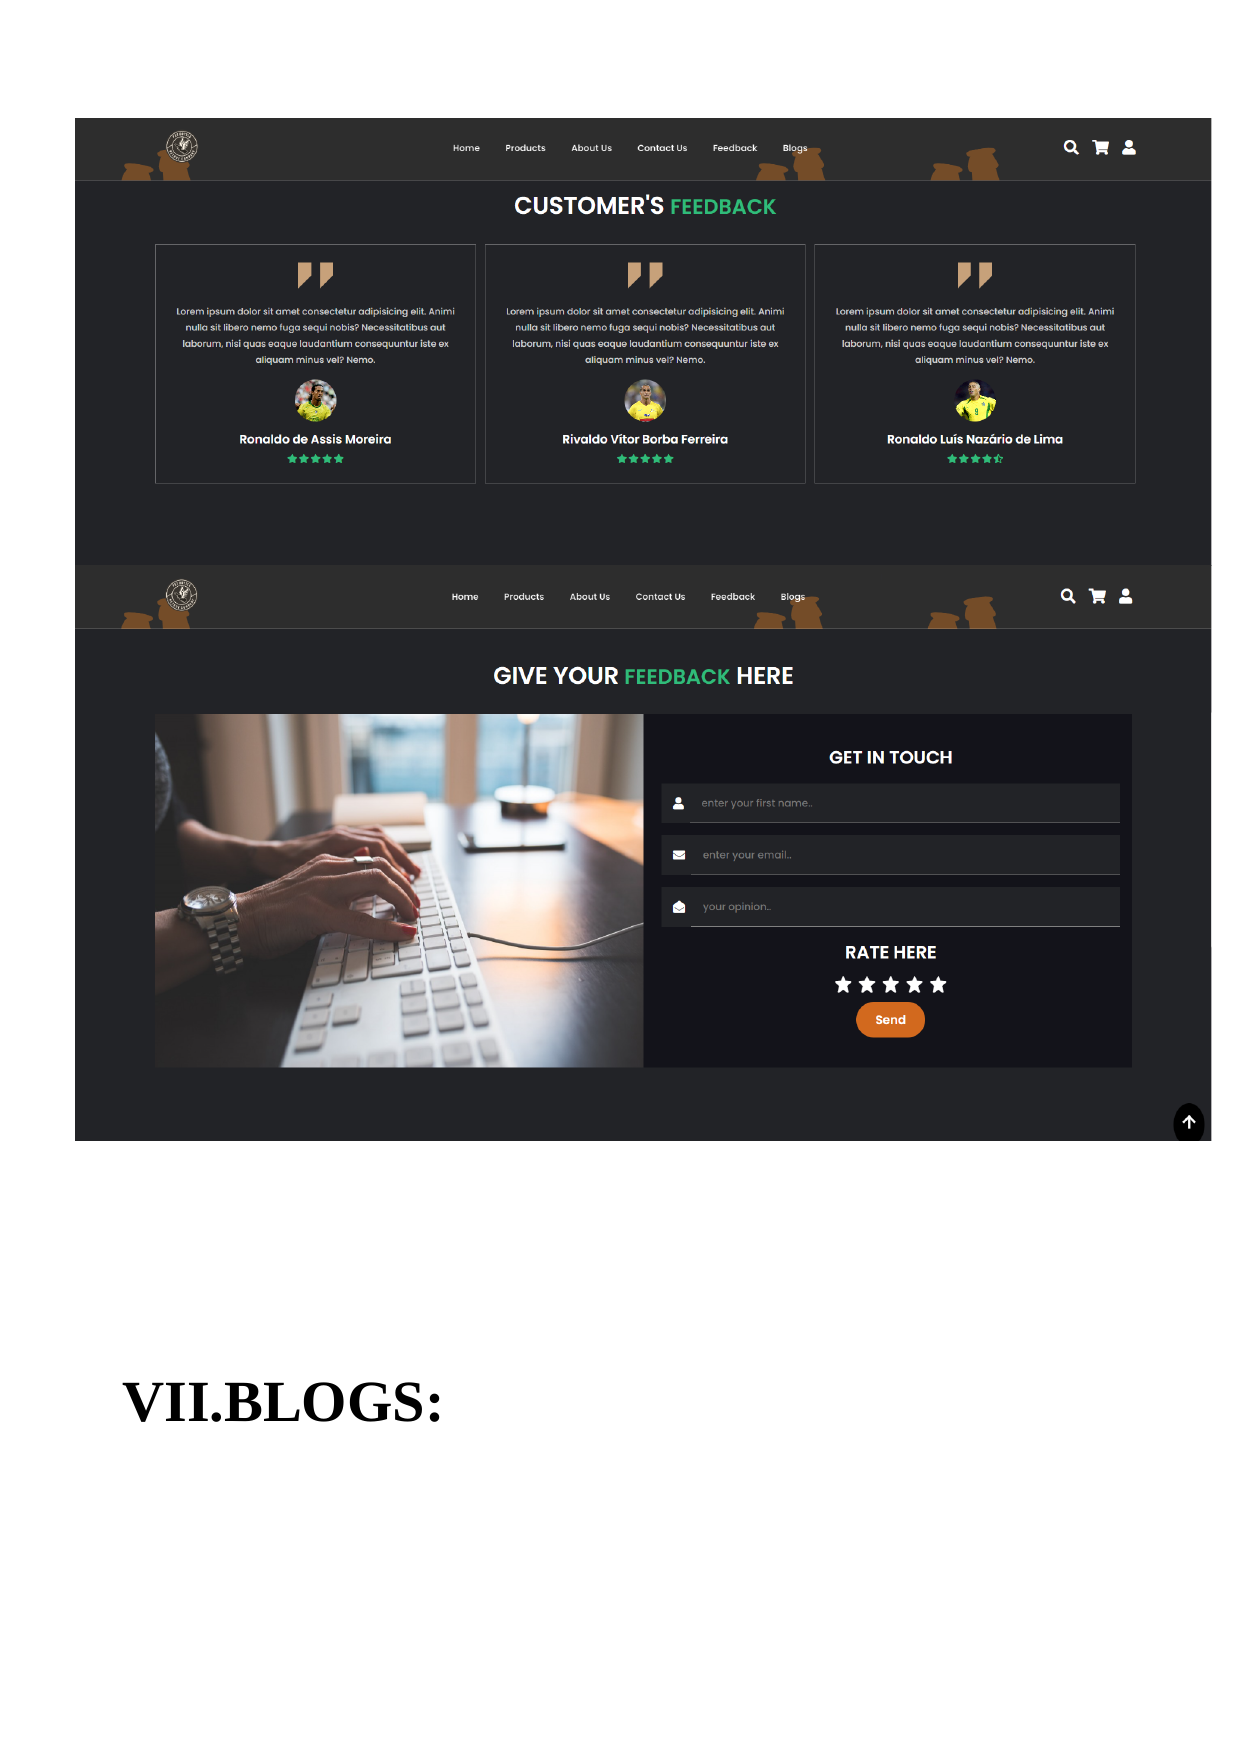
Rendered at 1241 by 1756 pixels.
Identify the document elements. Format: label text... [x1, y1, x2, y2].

picture [75, 118, 1212, 1141]
subtitle VII.BLOGS: [122, 1367, 1211, 1434]
